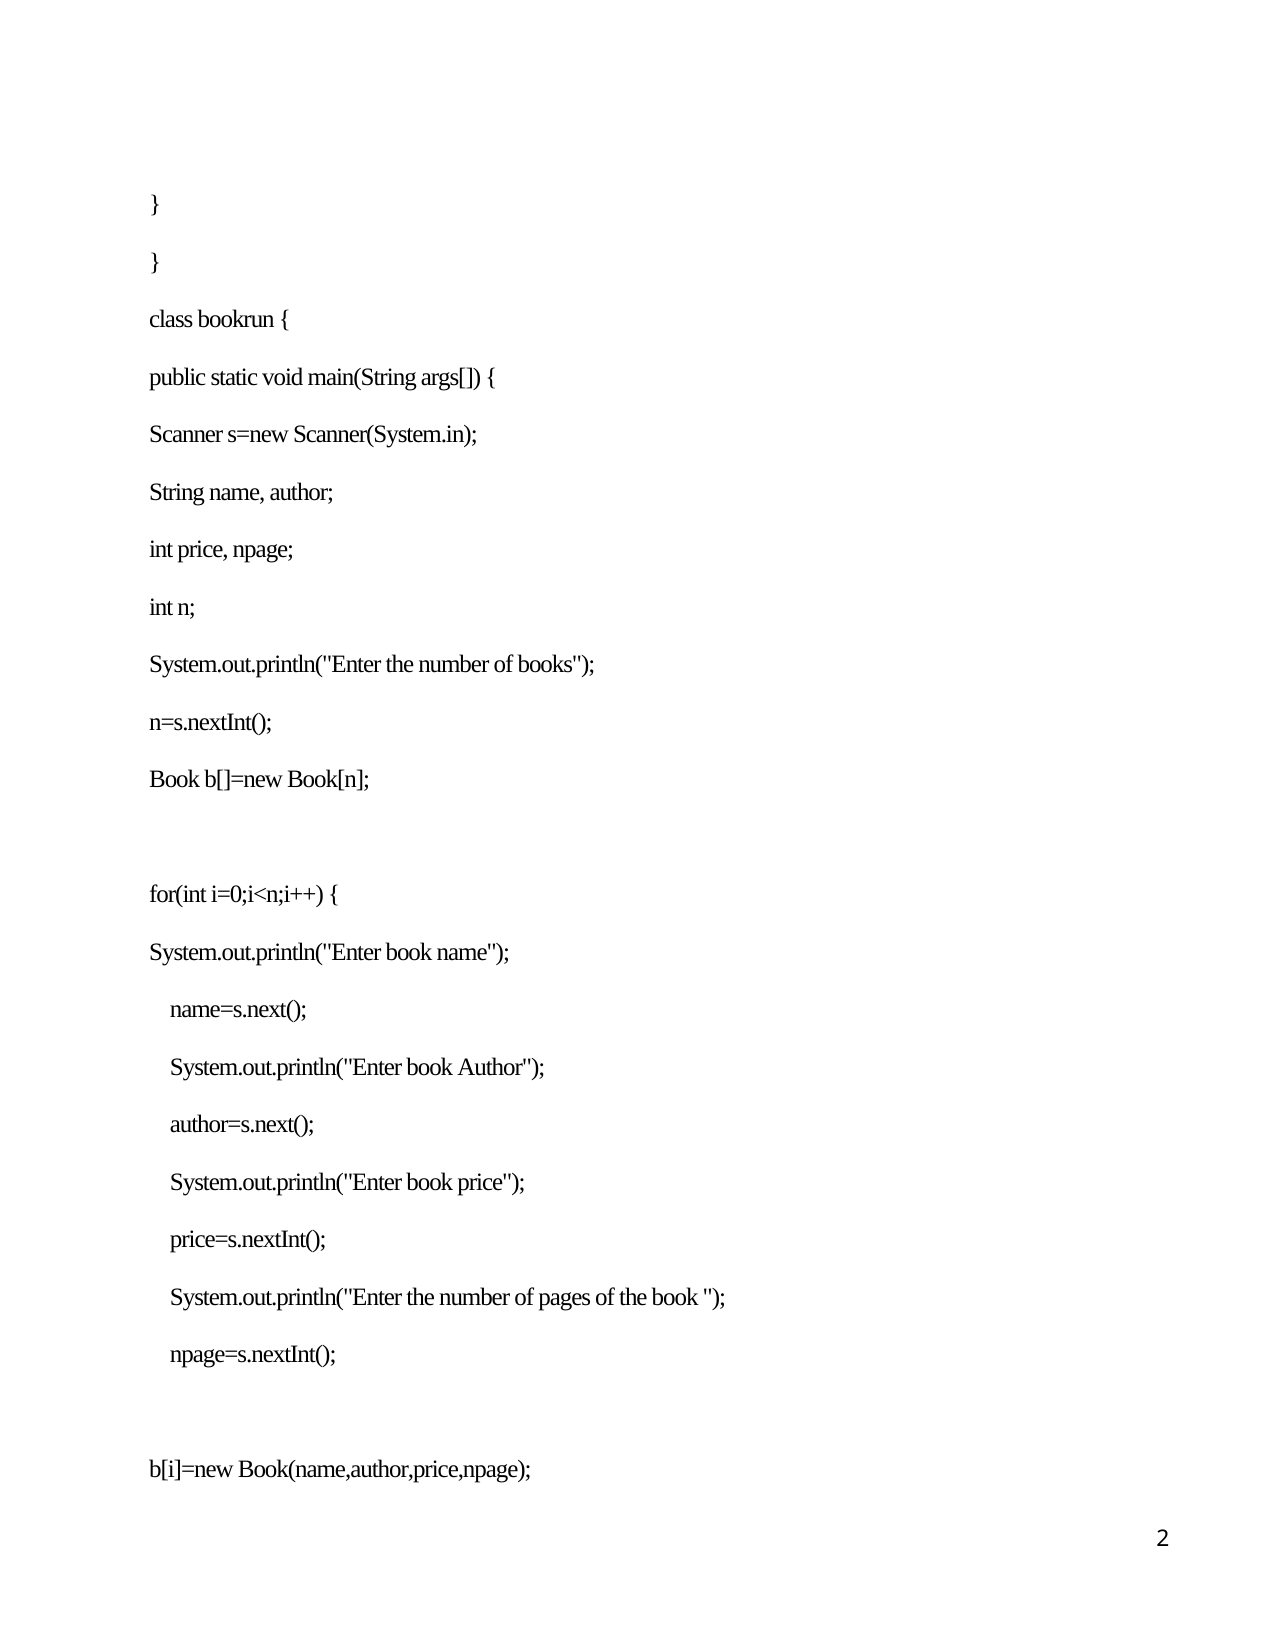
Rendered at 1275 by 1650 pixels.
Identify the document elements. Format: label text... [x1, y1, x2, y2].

text } [149, 247, 1167, 276]
text n=s.nextInt(); [149, 707, 1167, 736]
text name=s.next(); [149, 994, 1167, 1023]
text Book b[]=new Book[n]; [149, 764, 1167, 793]
text System.out.println("Enter the number of books"); [149, 649, 1167, 678]
text Scanner s=new Scanner(System.in); [149, 419, 1167, 448]
text System.out.println("Enter book price"); [149, 1167, 1167, 1196]
text author=s.next(); [149, 1109, 1167, 1138]
text public static void main(String args[]) { [149, 362, 1167, 391]
text System.out.println("Enter book name"); [149, 937, 1167, 966]
text } [149, 189, 1167, 218]
text npage=s.nextInt(); [149, 1339, 1167, 1368]
text price=s.nextInt(); [149, 1224, 1167, 1253]
text b[i]=new Book(name,author,price,npage); [149, 1454, 1167, 1483]
text System.out.println("Enter book Author"); [149, 1052, 1167, 1081]
text String name, author; [149, 477, 1167, 506]
text System.out.println("Enter the number of pages of the book "); [149, 1282, 1167, 1311]
text for(int i=0;i<n;i++) { [149, 879, 1167, 908]
text class bookrun { [149, 304, 1167, 333]
text int price, npage; [149, 534, 1167, 563]
text int n; [149, 592, 1167, 621]
